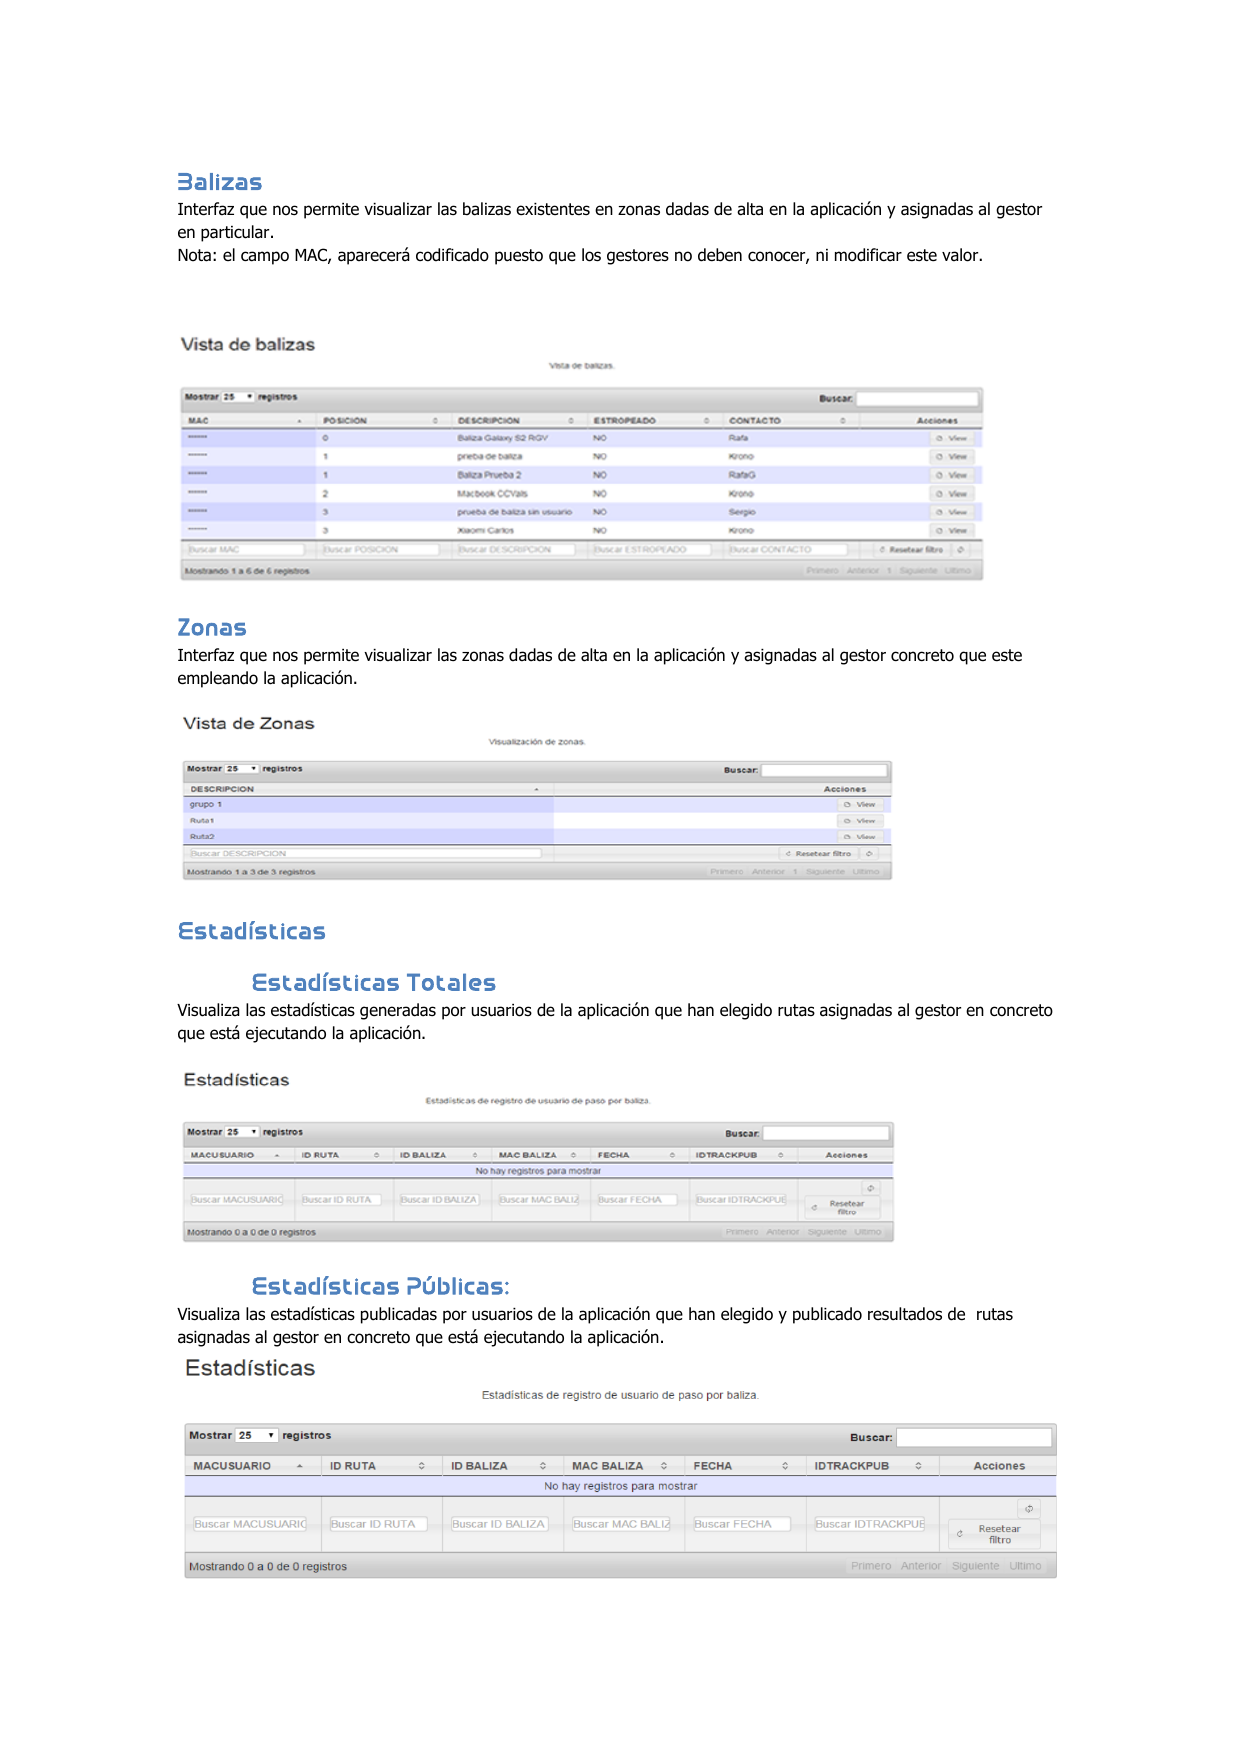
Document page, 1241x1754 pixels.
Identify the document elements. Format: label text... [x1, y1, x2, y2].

subtitle Zonas [177, 614, 1063, 641]
subtitle Balizas [177, 168, 1063, 195]
text Visualiza las estadísticas publicadas por usuarios de la aplicación que han elegido y publicado resultados de rutas asignadas al gestor en concreto que está ejecutando la aplicación. [177, 1303, 1063, 1350]
subtitle Estadísticas [177, 918, 1063, 944]
text Visualiza las estadísticas generadas por usuarios de la aplicación que han elegido rutas asignadas al gestor en concreto que está ejecutando la aplicación. [177, 1000, 1063, 1043]
text Interfaz que nos permite visualizar las zonas dadas de alta en la aplicación y asignadas al gestor concreto que este empleando la aplicación. [177, 644, 1063, 688]
text Interfaz que nos permite visualizar las balizas existentes en zonas dadas de alta en la aplicación y asignadas al gestor en particular. [177, 199, 1063, 242]
subtitle Estadísticas Públicas: [177, 1273, 1063, 1299]
subtitle Estadísticas Totales [177, 969, 1063, 996]
text Nota: el campo MAC, aparecerá codificado puesto que los gestores no deben conocer, ni modificar este valor. [177, 245, 1063, 265]
